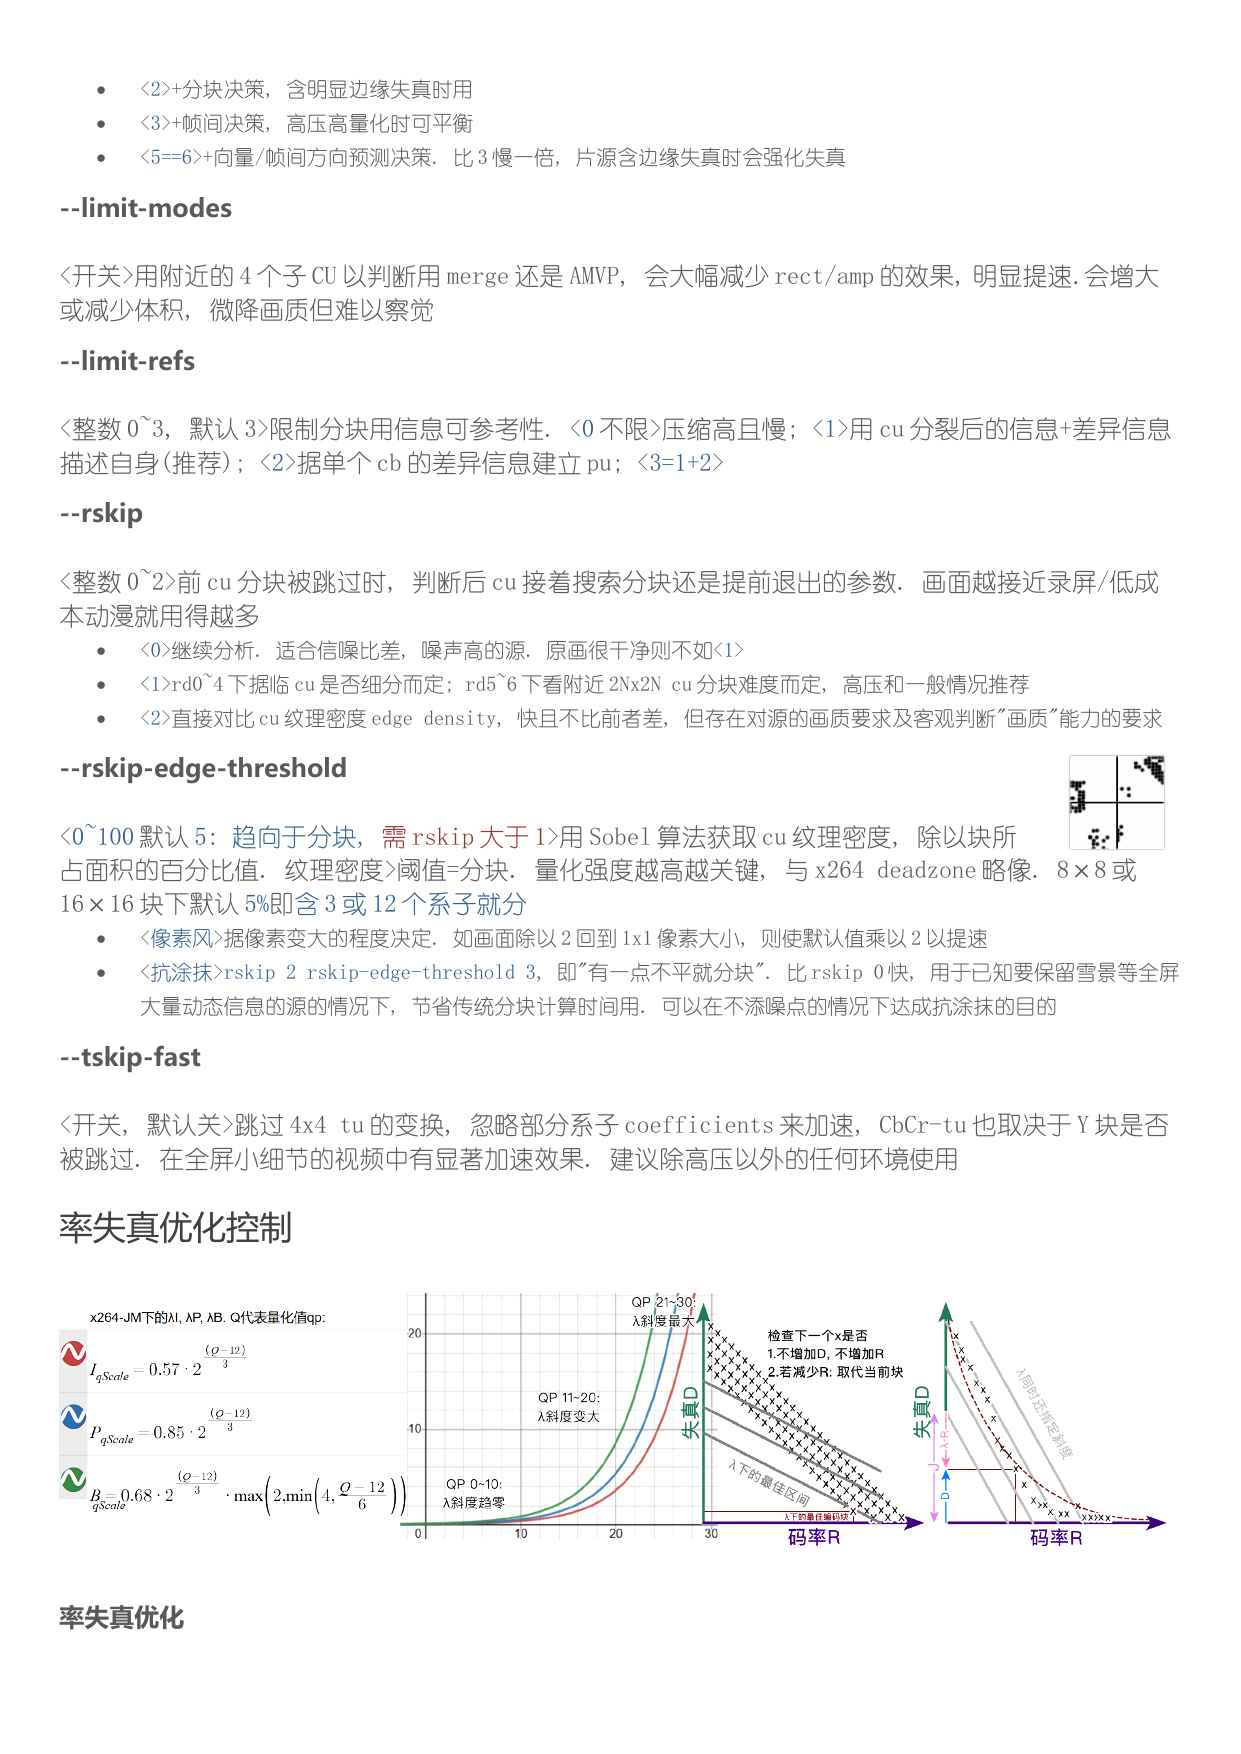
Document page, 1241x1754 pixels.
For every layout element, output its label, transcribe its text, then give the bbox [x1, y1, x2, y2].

text <5==6>+向量/帧间方向预测决策. 比3慢一倍, 片源含边缘失真时会强化失真 [96, 139, 1181, 173]
text <像素风>据像素变大的程度决定. 如画面除以2回到1x1像素大小, 则使默认值乘以2以提速 [96, 921, 1181, 954]
text <开关, 默认关>跳过4x4 tu的变换, 忽略部分系子coefficients来加速, CbCr-tu也取决于Y块是否被跳过. 在全屏小细节的视频中有显著加速效果. 建议除高压以外的任何环境使用 [59, 1107, 1181, 1175]
text --rskip-edge-threshold [59, 751, 1181, 785]
text <2>直接对比cu纹理密度edge density, 快且不比前者差, 但存在对源的画质要求及客观判断"画质"能力的要求 [96, 700, 1181, 734]
text <0>继续分析. 适合信噪比差, 噪声高的源. 原画很干净则不如<1> [96, 632, 1181, 666]
text <3>+帧间决策, 高压高量化时可平衡 [96, 106, 1181, 139]
text <抗涂抹>rskip 2 rskip-edge-threshold 3, 即"有一点不平就分块". 比rskip 0快, 用于已知要保留雪景等全屏大量动态信息的源的情况下, 节省传统分块计算时间用. 可以在不添噪点的情况下达成抗涂抹的目的 [96, 954, 1181, 1022]
picture [59, 1293, 718, 1539]
text <整数0~2>前cu分块被跳过时, 判断后cu接着搜索分块还是提前退出的参数. 画面越接近录屏/低成本动漫就用得越多 [59, 564, 1181, 632]
text --rskip [59, 496, 1181, 530]
text <开关>用附近的4个子CU以判断用merge还是AMVP, 会大幅减少rect/amp的效果, 明显提速. 会增大或减少体积, 微降画质但难以察觉 [59, 258, 1181, 326]
picture [1071, 757, 1163, 848]
picture [681, 1298, 1167, 1546]
text --limit-refs [59, 343, 1181, 377]
subtitle 率失真优化控制 [59, 1192, 1181, 1260]
text <0~100默认5: 趋向于分块, 需rskip大于1>用Sobel算法获取cu纹理密度, 除以块所占面积的百分比值. 纹理密度>阈值=分块. 量化强度越高越关键, 与x264 deadzone略像. 8×8或16×16块下默认5%即含3或12个系子就分 [59, 819, 1181, 921]
text --tskip-fast [59, 1039, 1181, 1073]
text <1>rd0~4下据临cu是否细分而定; rd5~6下看附近2Nx2N cu分块难度而定, 高压和一般情况推荐 [96, 666, 1181, 700]
text <整数0~3, 默认3>限制分块用信息可参考性. <0不限>压缩高且慢; <1>用cu分裂后的信息+差异信息描述自身(推荐); <2>据单个cb的差异信息建立pu; <3=1+2> [59, 411, 1181, 479]
text --limit-modes [59, 190, 1181, 224]
text <2>+分块决策, 含明显边缘失真时用 [96, 72, 1181, 106]
